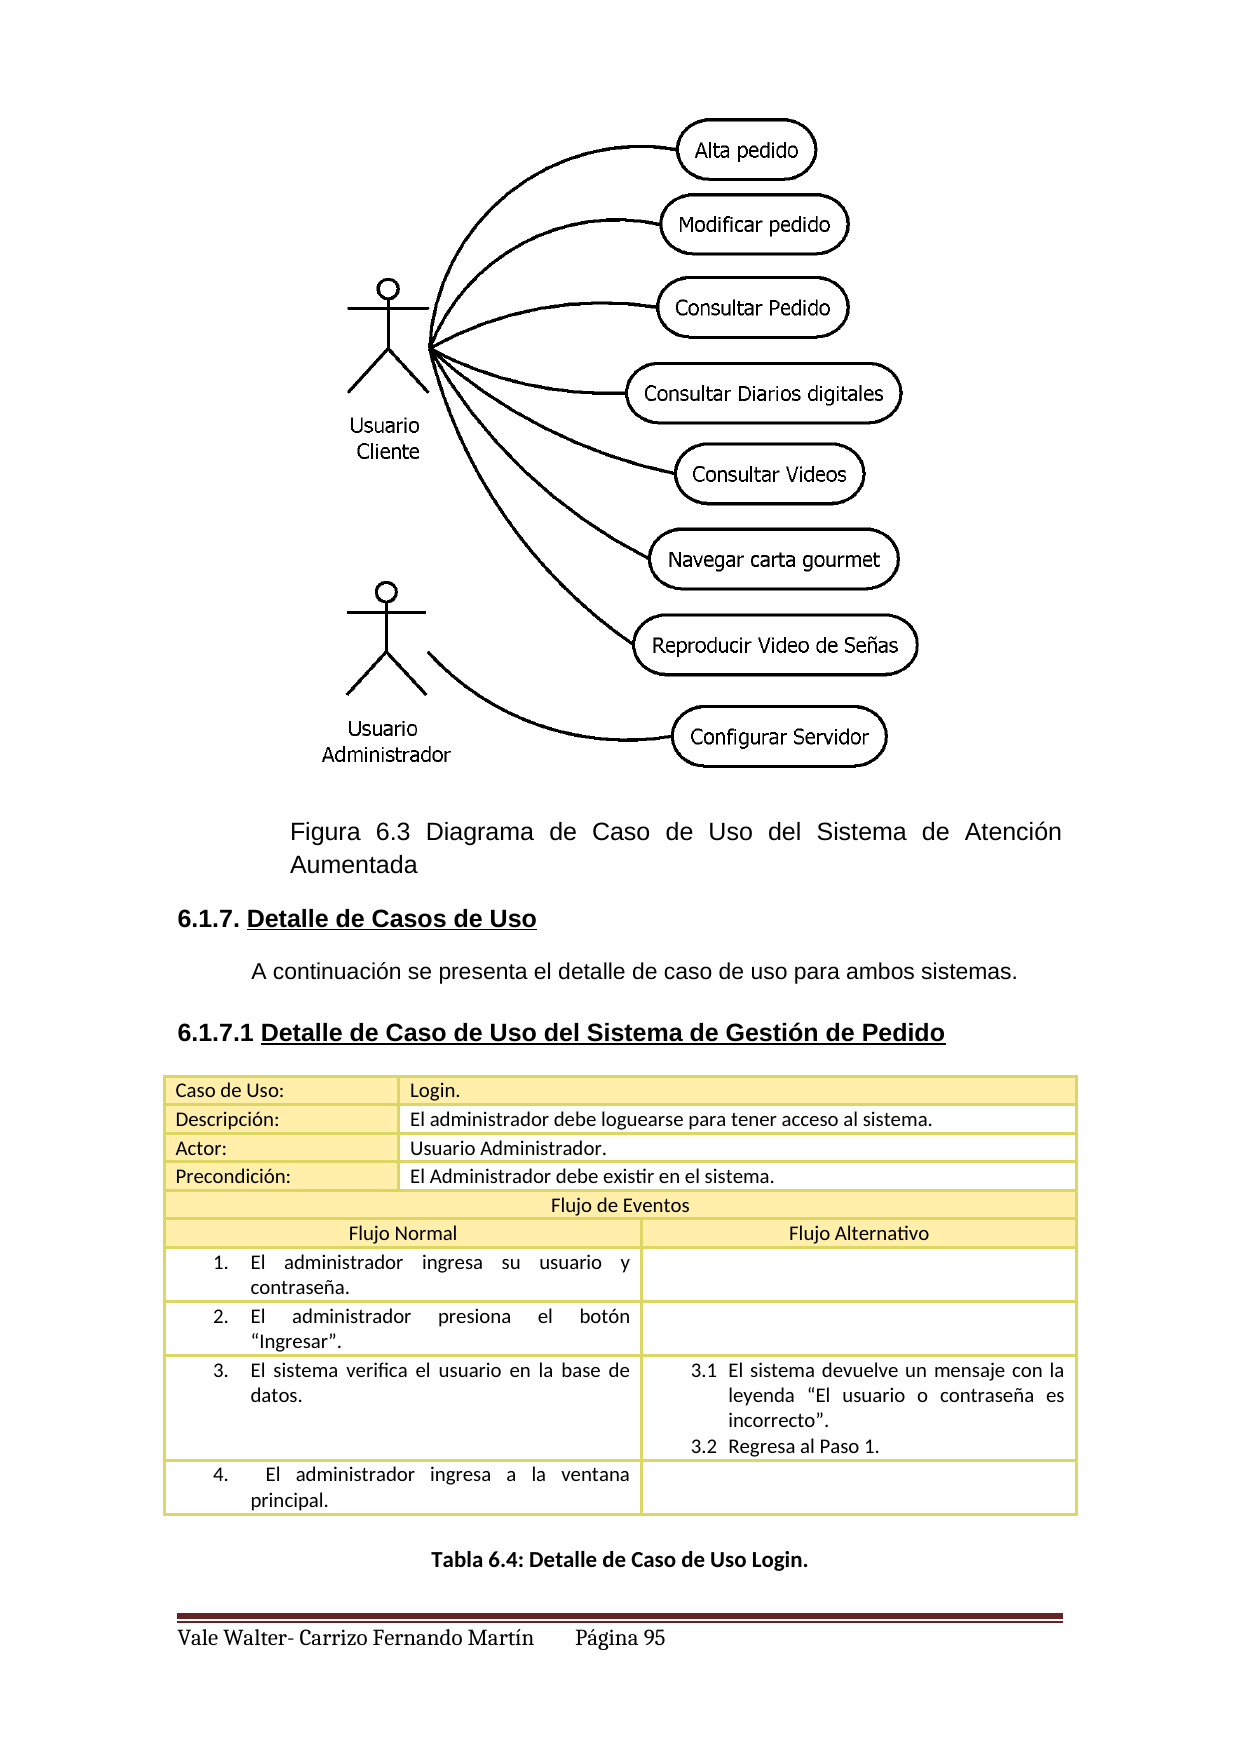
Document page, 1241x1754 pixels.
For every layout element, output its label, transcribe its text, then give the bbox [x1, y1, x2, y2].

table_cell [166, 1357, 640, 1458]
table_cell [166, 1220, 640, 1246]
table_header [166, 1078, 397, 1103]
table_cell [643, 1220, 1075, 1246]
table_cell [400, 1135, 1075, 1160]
text 6.1.7. Detalle de Casos de Uso [177, 904, 1063, 933]
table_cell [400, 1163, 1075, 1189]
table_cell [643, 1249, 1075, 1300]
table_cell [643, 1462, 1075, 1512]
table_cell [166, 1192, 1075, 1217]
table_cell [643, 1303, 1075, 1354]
text A continuación se presenta el detalle de caso de uso para ambos sistemas. [177, 958, 1063, 984]
text Tabla 6.4: Detalle de Caso de Uso Login. [177, 1516, 1063, 1573]
text 6.1.7.1 Detalle de Caso de Uso del Sistema de Gestión de Pedido [177, 1018, 1063, 1047]
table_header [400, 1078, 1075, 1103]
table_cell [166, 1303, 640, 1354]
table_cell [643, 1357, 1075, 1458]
picture [321, 118, 919, 793]
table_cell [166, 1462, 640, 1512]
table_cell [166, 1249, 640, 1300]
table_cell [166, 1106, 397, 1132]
text Figura 6.3 Diagrama de Caso de Uso del Sistema de Atención Aumentada [290, 817, 1063, 879]
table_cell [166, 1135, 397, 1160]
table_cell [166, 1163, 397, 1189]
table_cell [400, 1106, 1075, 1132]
